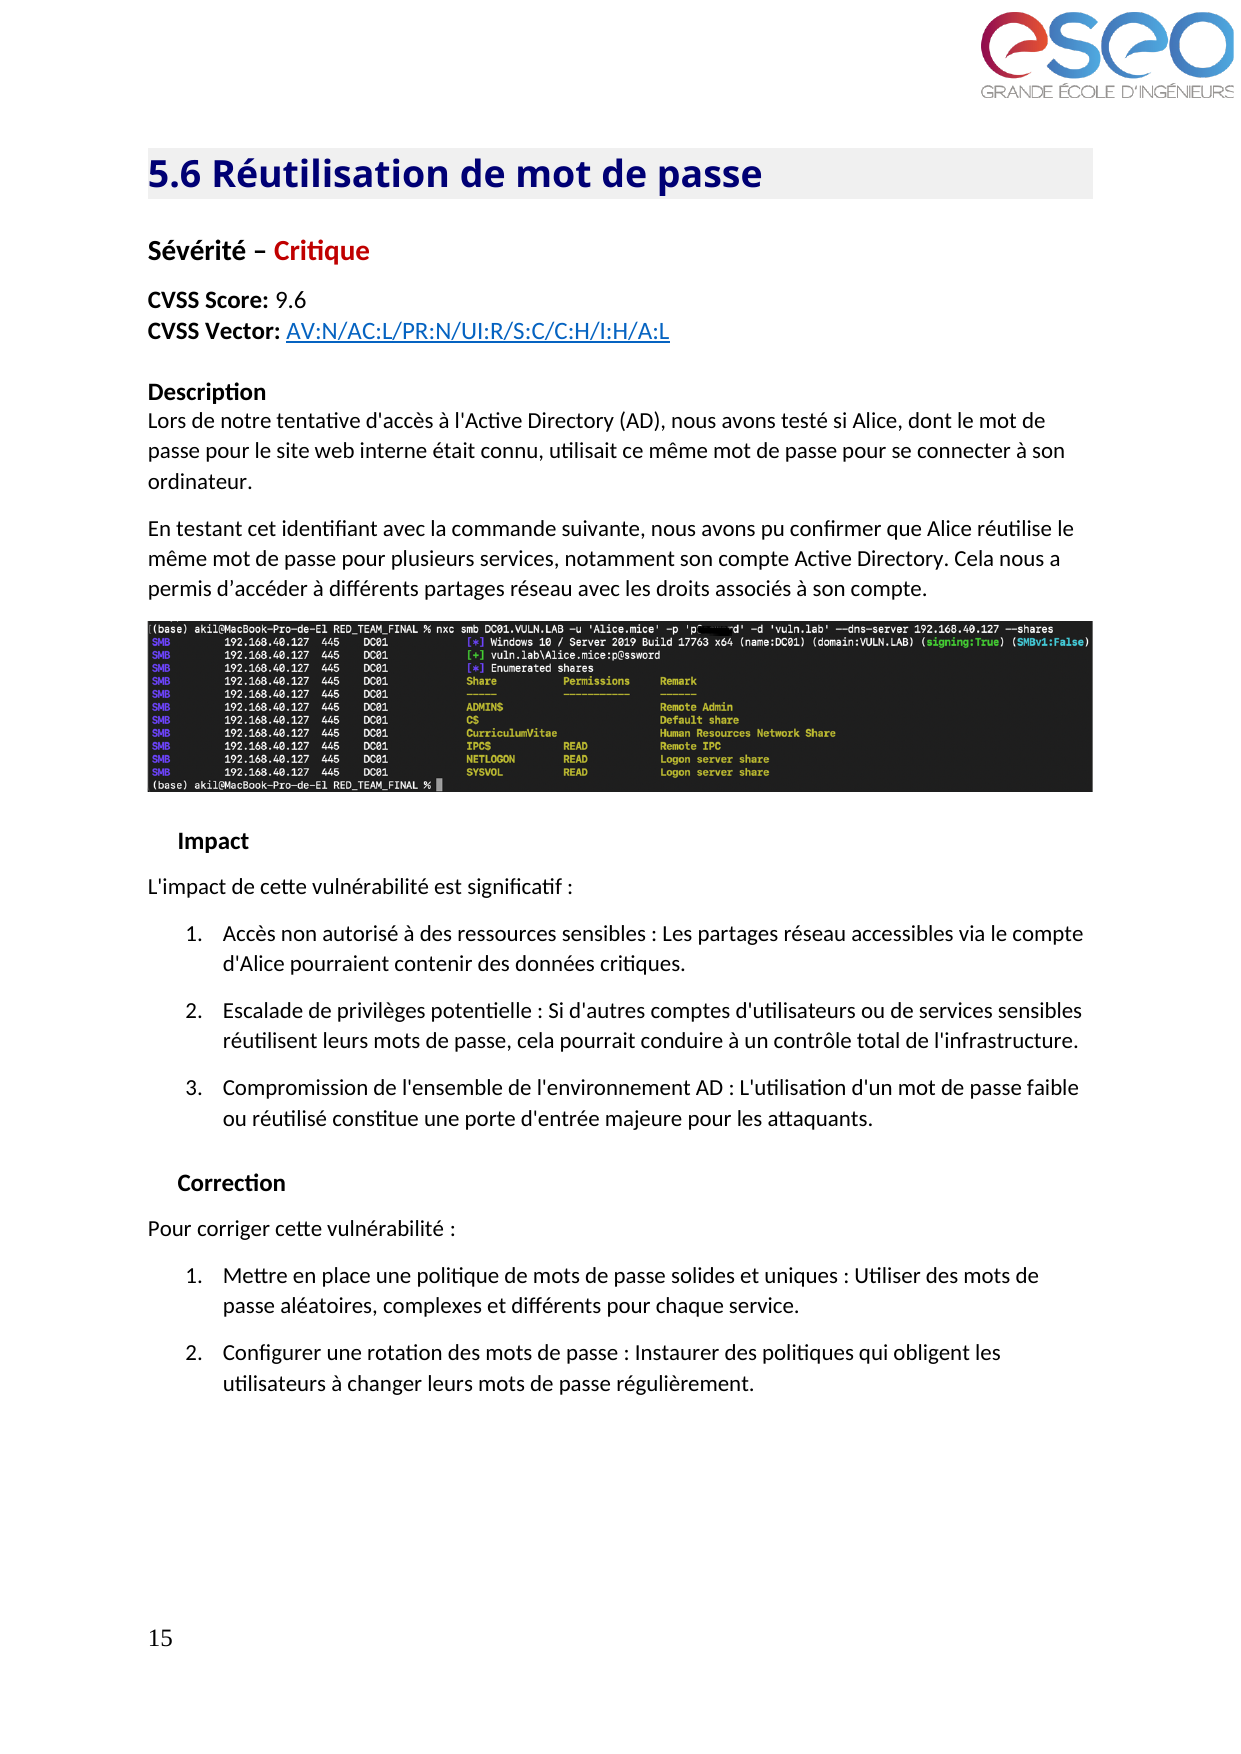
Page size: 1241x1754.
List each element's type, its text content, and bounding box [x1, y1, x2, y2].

list Accès non autorisé à des ressources sensibles : Les partages réseau accessibles via le compte d'Alice pourraient contenir des données critiques. [185, 919, 1093, 978]
list Configurer une rotation des mots de passe : Instaurer des politiques qui obligent les utilisateurs à changer leurs mots de passe régulièrement. [185, 1338, 1093, 1397]
list Escalade de privilèges potentielle : Si d'autres comptes d'utilisateurs ou de services sensibles réutilisent leurs mots de passe, cela pourrait conduire à un contrôle total de l'infrastructure. [185, 996, 1093, 1055]
text Lors de notre tentative d'accès à l'Active Directory (AD), nous avons testé si Alice, dont le mot de passe pour le site web interne était connu, utilisait ce même mot de passe pour se connecter à son ordinateur. [148, 406, 1093, 495]
list Mettre en place une politique de mots de passe solides et uniques : Utiliser des mots de passe aléatoires, complexes et différents pour chaque service. [185, 1261, 1093, 1319]
subtitle Impact [148, 825, 1093, 856]
picture [979, 9, 1234, 99]
text En testant cet identifiant avec la commande suivante, nous avons pu confirmer que Alice réutilise le même mot de passe pour plusieurs services, notamment son compte Active Directory. Cela nous a permis d’accéder à différents partages réseau avec les droits associés à son compte. [148, 514, 1093, 602]
subtitle Réutilisation de mot de passe [148, 148, 1093, 199]
text L'impact de cette vulnérabilité est significatif : [148, 872, 1093, 901]
text Pour corriger cette vulnérabilité : [148, 1214, 1093, 1242]
text CVSS Score: 9.6 [148, 284, 1093, 315]
list Compromission de l'ensemble de l'environnement AD : L'utilisation d'un mot de passe faible ou réutilisé constitue une porte d'entrée majeure pour les attaquants. [185, 1073, 1093, 1132]
picture [147, 621, 1093, 792]
subtitle Sévérité – Critique [148, 232, 1093, 268]
text CVSS Vector: AV:N/AC:L/PR:N/UI:R/S:C/C:H/I:H/A:L [148, 315, 1093, 345]
subtitle Correction [148, 1167, 1093, 1198]
text Description [148, 376, 1093, 406]
